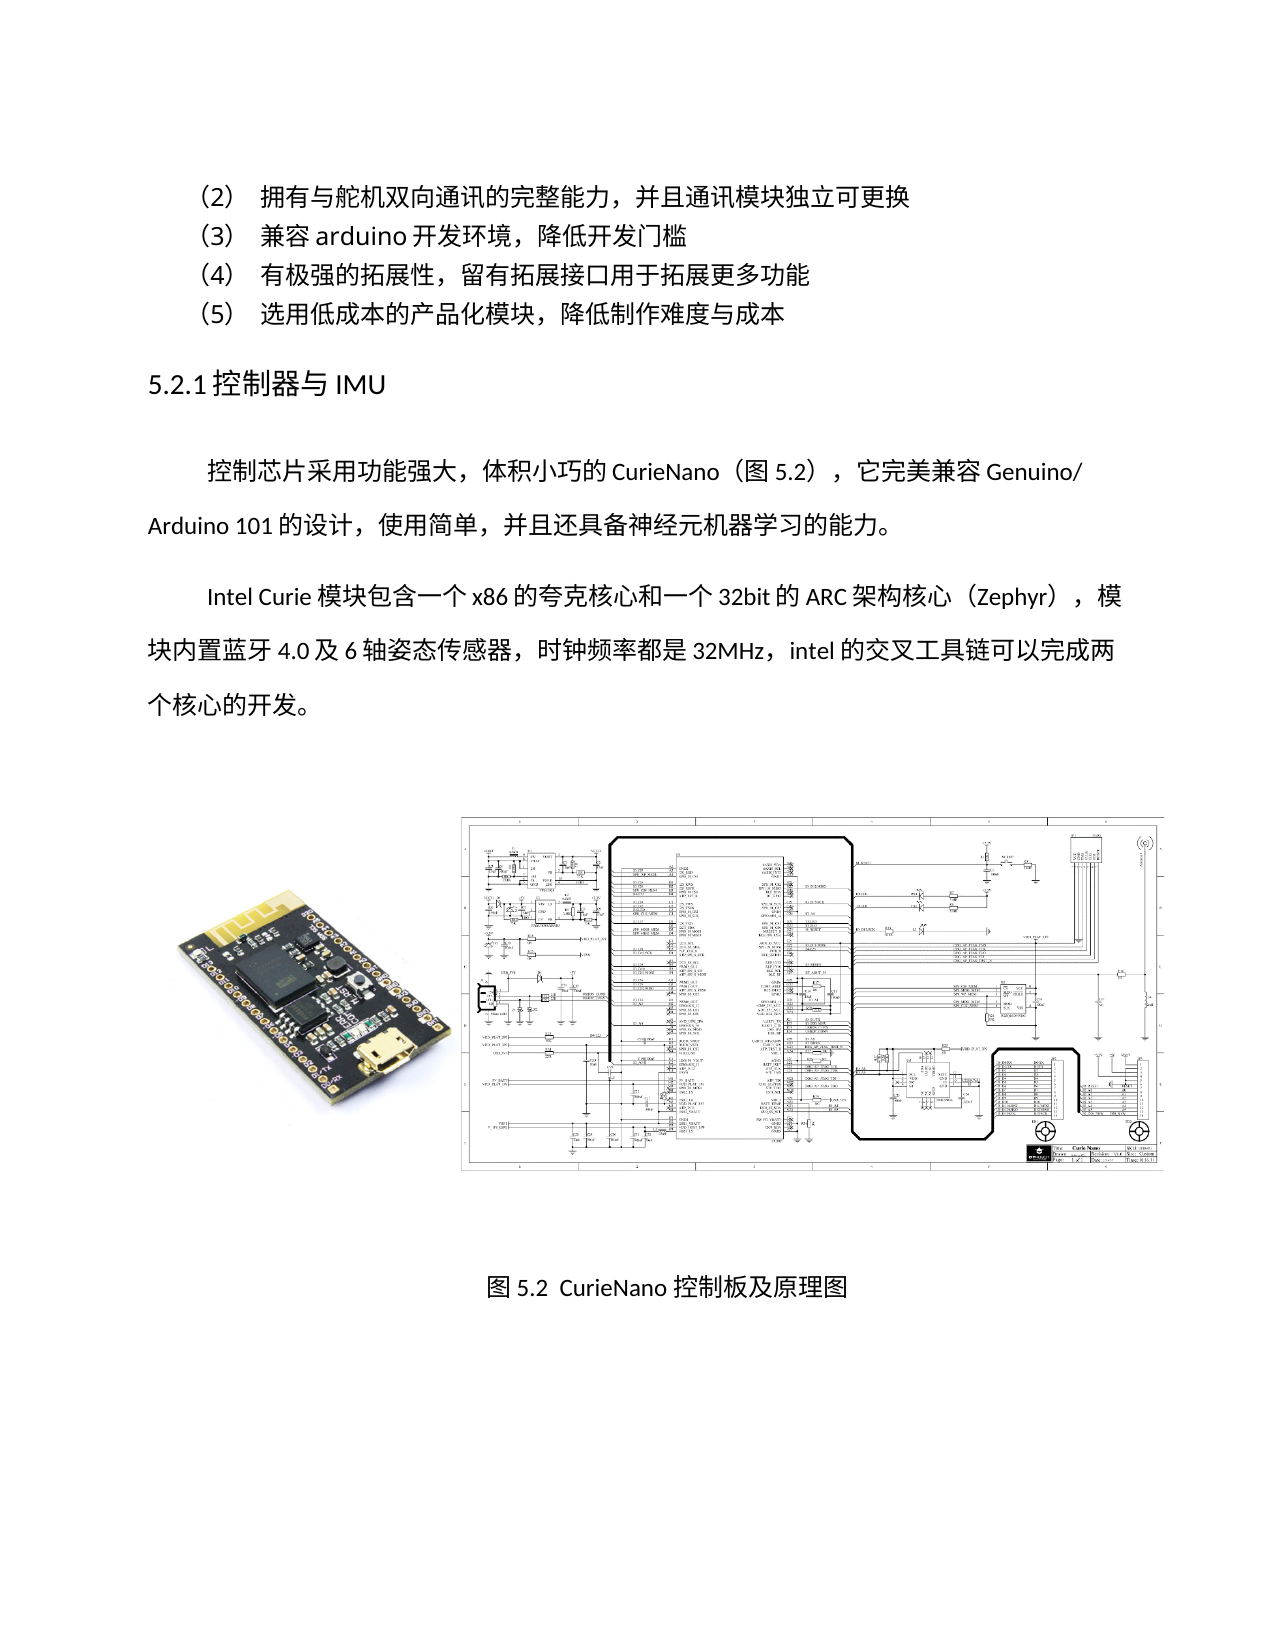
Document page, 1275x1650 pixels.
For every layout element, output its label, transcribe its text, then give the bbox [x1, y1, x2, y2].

subtitle 5.2.1控制器与IMU [148, 361, 1127, 403]
text 图5.2 CurieNano 控制板及原理图 [148, 1267, 1127, 1303]
picture [147, 817, 1164, 1173]
list 有极强的拓展性，留有拓展接口用于拓展更多功能 [185, 255, 1127, 292]
list 兼容arduino开发环境，降低开发门槛 [185, 216, 1127, 252]
text 控制芯片采用功能强大，体积小巧的CurieNano（图5.2），它完美兼容Genuino/Arduino 101的设计，使用简单，并且还具备神经元机器学习的能力。 [148, 451, 1127, 542]
text Intel Curie模块包含一个x86的夸克核心和一个32bit的ARC架构核心（Zephyr），模块内置蓝牙4.0及6轴姿态传感器，时钟频率都是32MHz，intel的交叉工具链可以完成两个核心的开发。 [148, 576, 1127, 721]
list 拥有与舵机双向通讯的完整能力，并且通讯模块独立可更换 [185, 177, 1127, 213]
list 选用低成本的产品化模块，降低制作难度与成本 [185, 294, 1127, 331]
